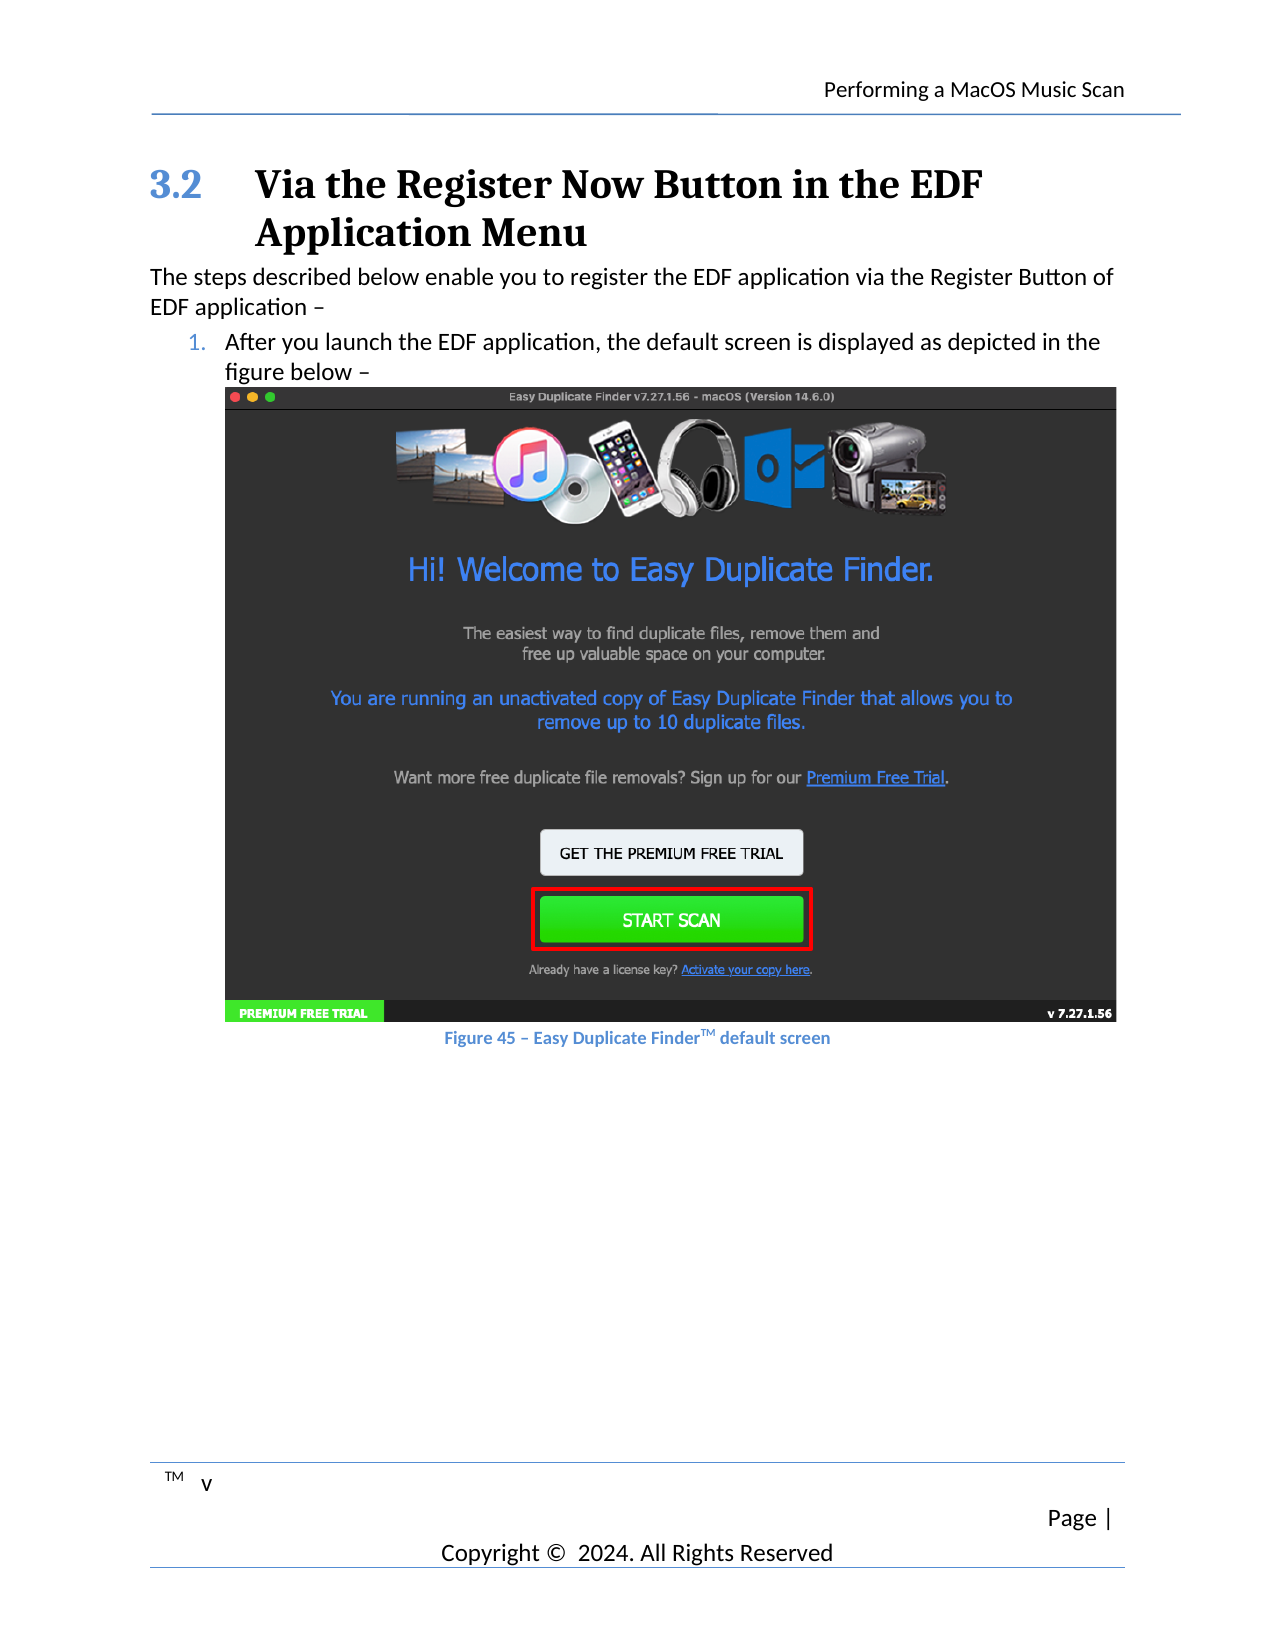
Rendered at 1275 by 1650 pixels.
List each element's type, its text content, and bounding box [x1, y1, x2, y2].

list After you launch the EDF application, the default screen is displayed as depicted in the figure below – [187, 326, 1125, 387]
text The steps described below enable you to register the EDF application via the Register Button of EDF application – [150, 261, 1125, 322]
subtitle Via the Register Now Button in the EDF Application Menu [150, 161, 1125, 257]
picture [225, 387, 1117, 1022]
